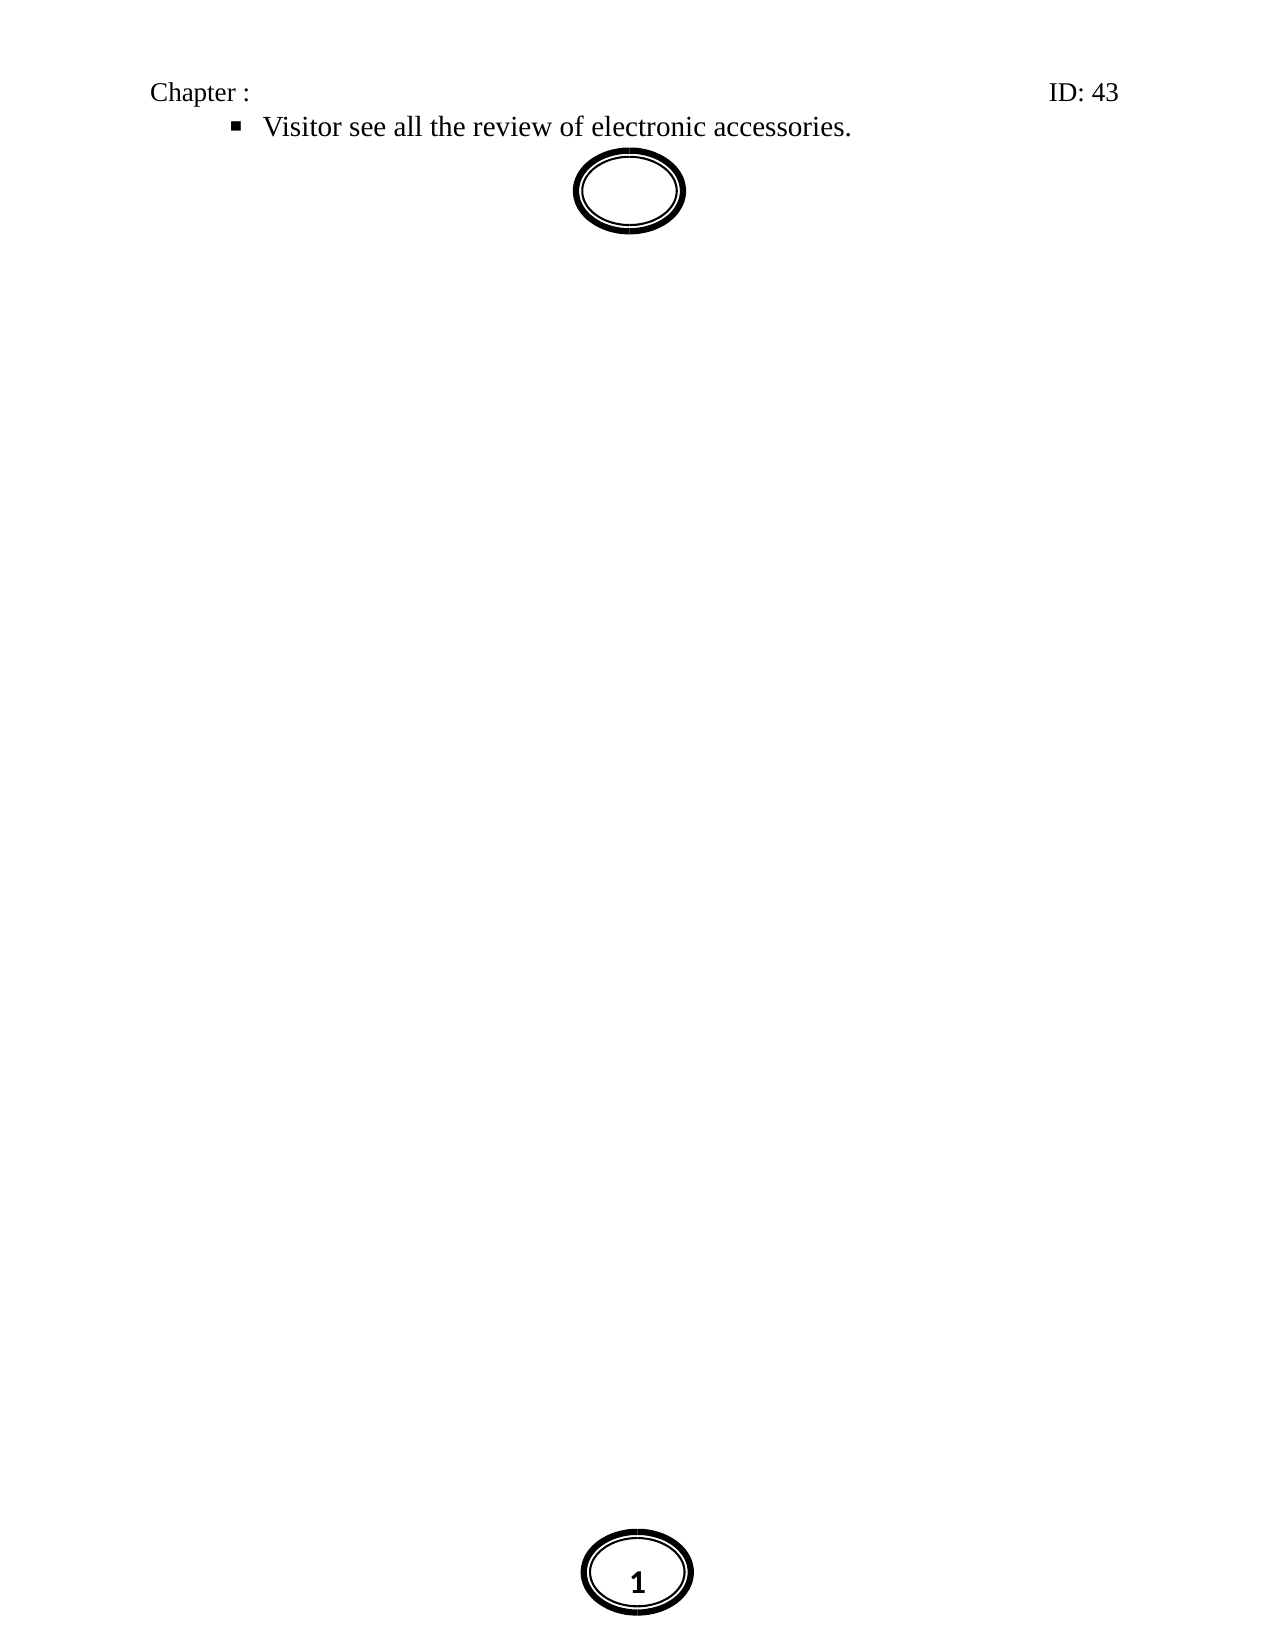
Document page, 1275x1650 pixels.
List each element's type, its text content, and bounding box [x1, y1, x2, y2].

list Visitor see all the review of electronic accessories. [225, 109, 1126, 143]
